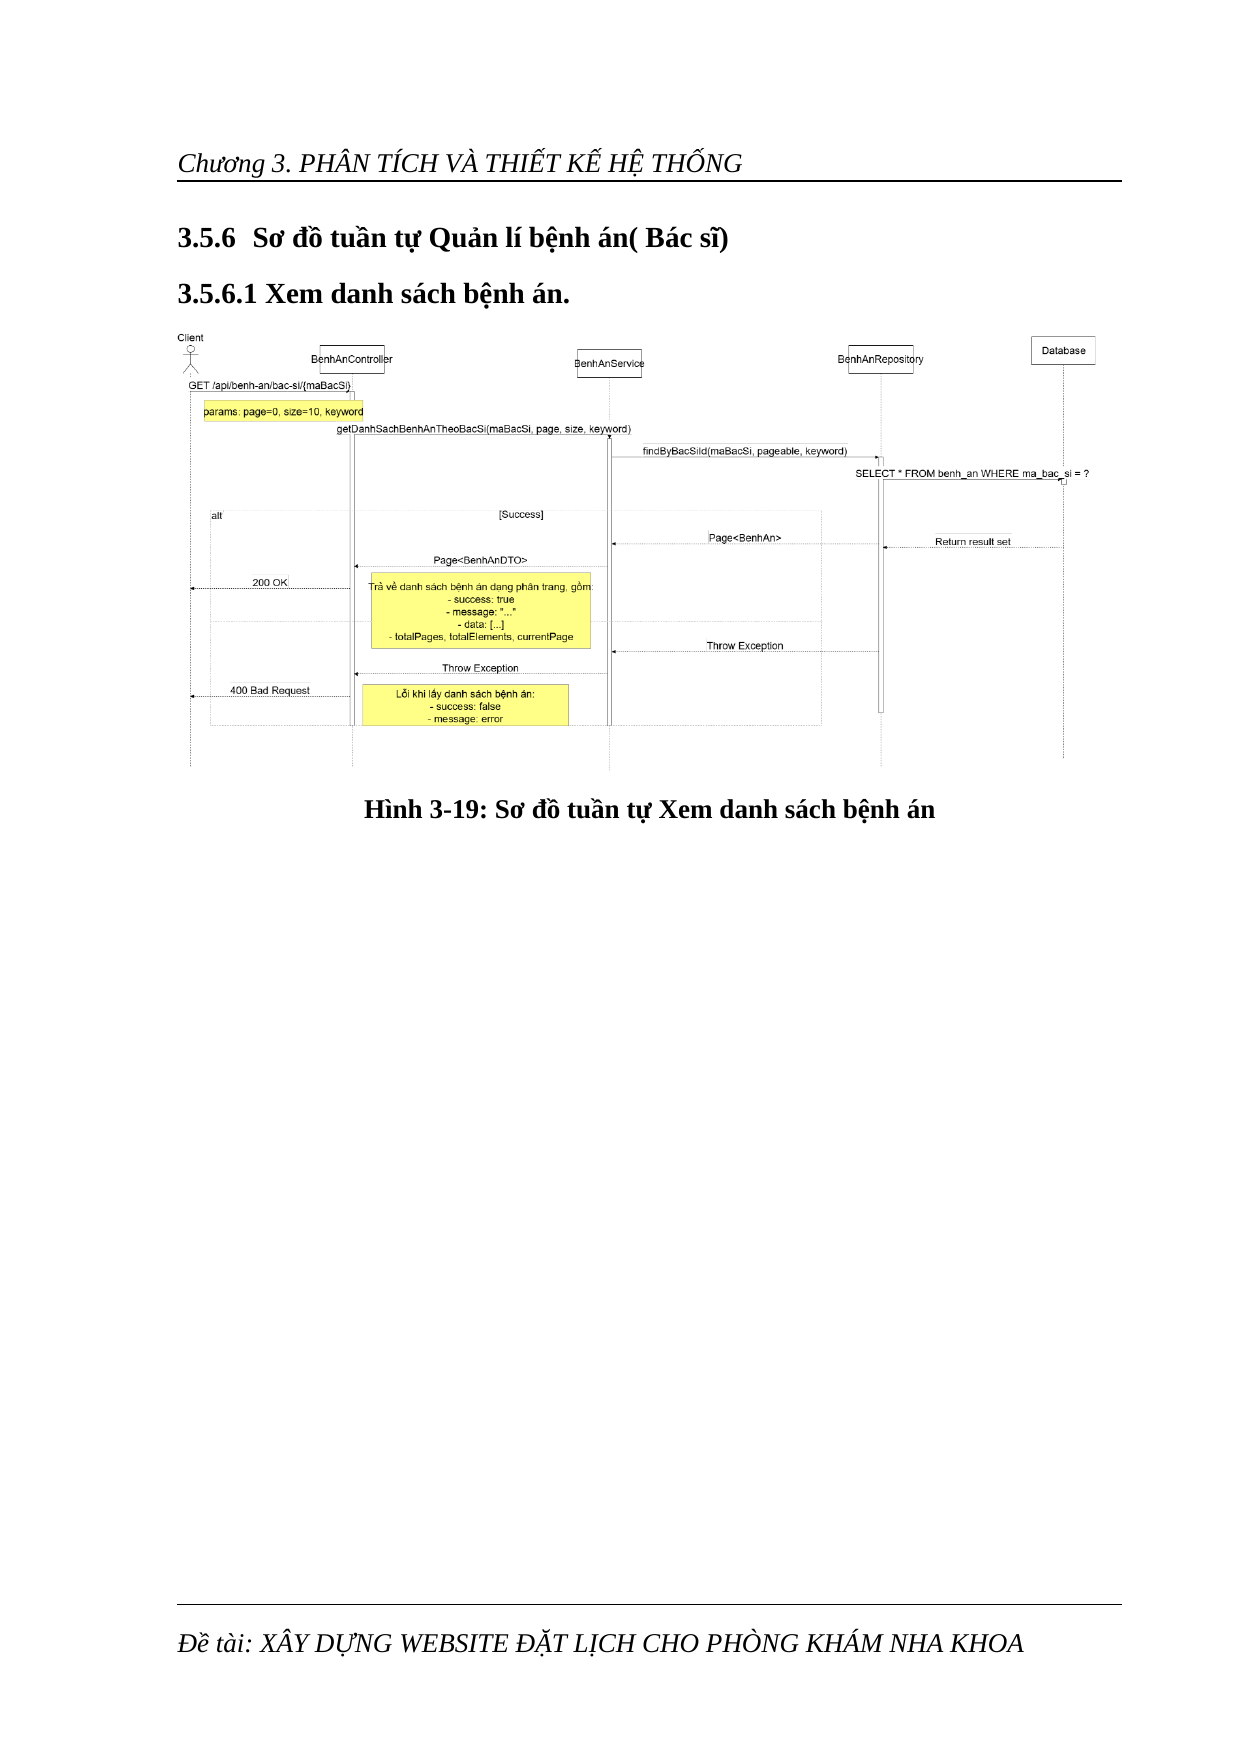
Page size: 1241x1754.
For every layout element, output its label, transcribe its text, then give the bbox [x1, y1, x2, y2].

text 3.5.6.1 Xem danh sách bệnh án. [177, 276, 1122, 309]
text Hình 3-19: Sơ đồ tuần tự Xem danh sách bệnh án [177, 793, 1122, 824]
picture [177, 331, 1096, 771]
list Sơ đồ tuần tự Quản lí bệnh án( Bác sĩ) [177, 220, 1122, 253]
